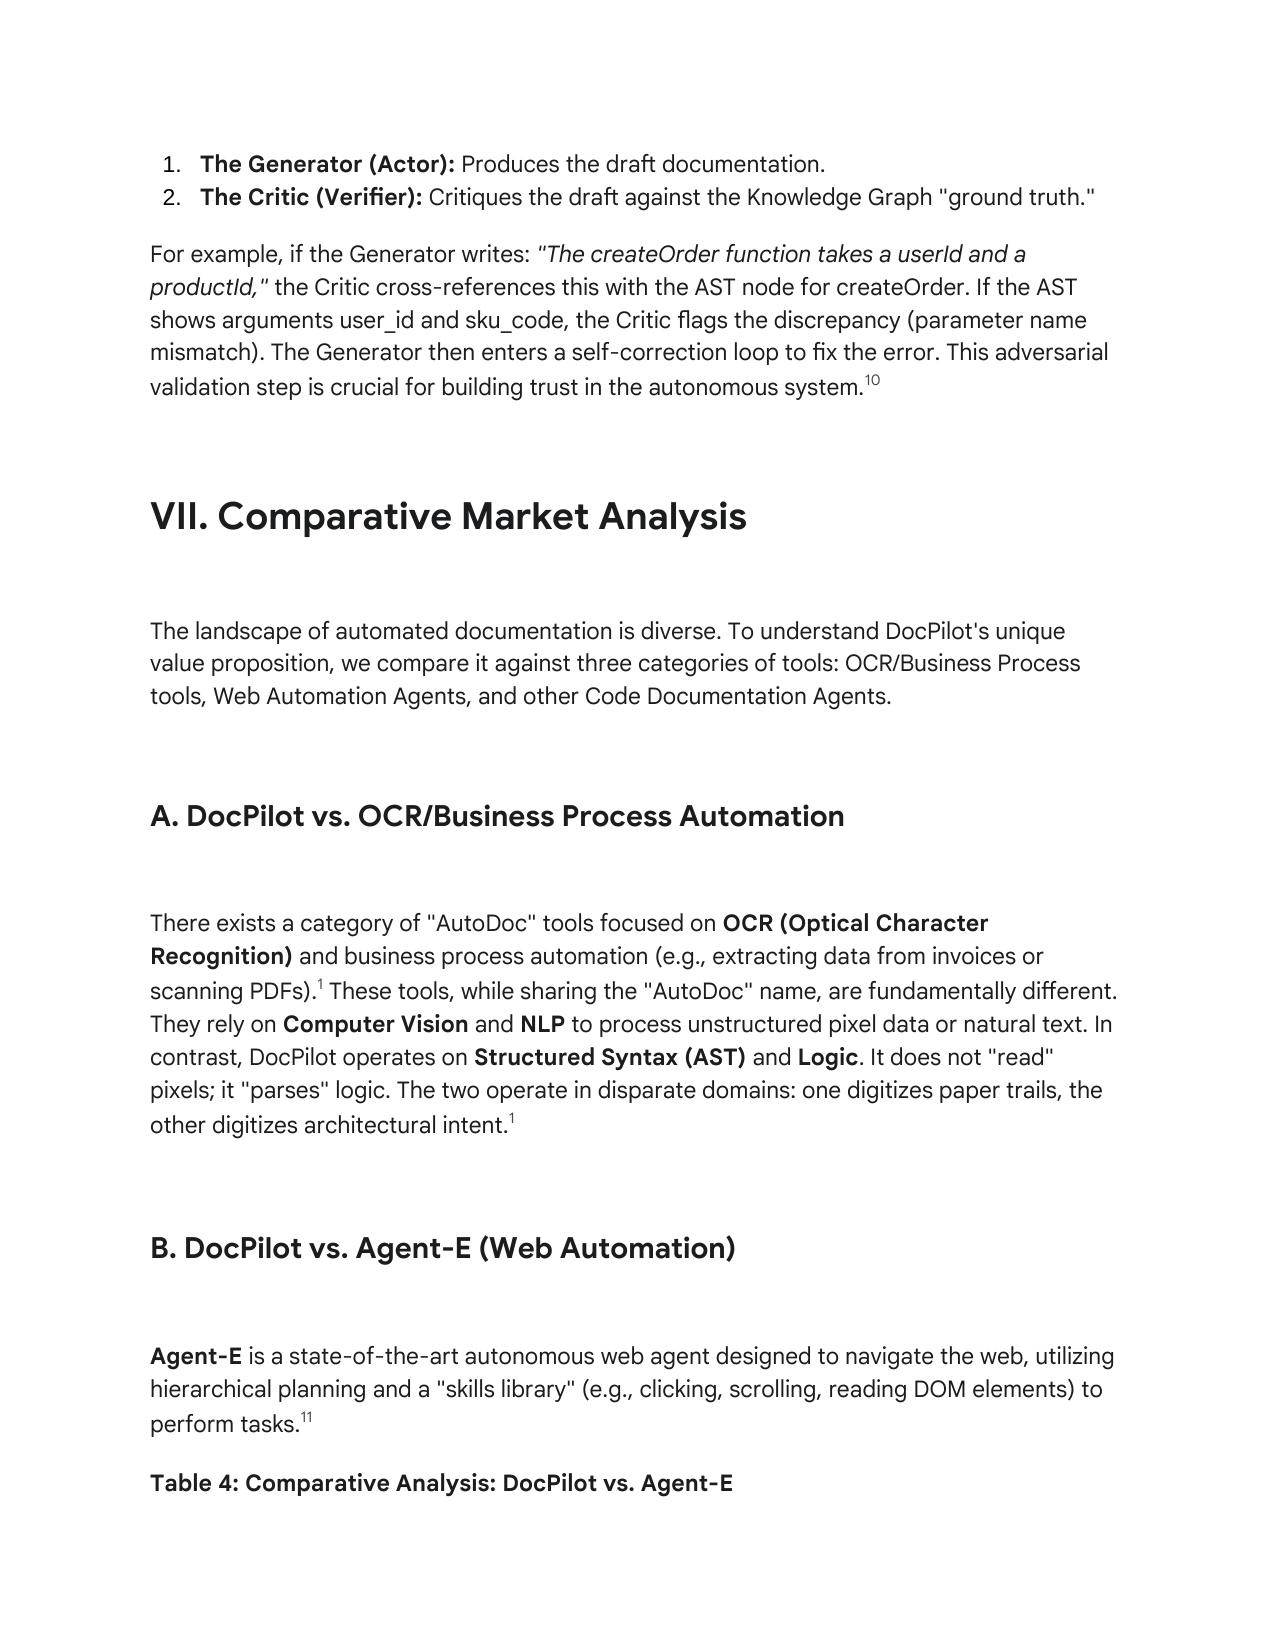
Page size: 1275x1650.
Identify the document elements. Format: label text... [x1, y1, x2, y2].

subtitle VII. Comparative Market Analysis [150, 493, 1125, 540]
text The landscape of automated documentation is diverse. To understand DocPilot's unique value proposition, we compare it against three categories of tools: OCR/Business Process tools, Web Automation Agents, and other Code Documentation Agents. [150, 617, 1125, 711]
text For example, if the Generator writes: "The createOrder function takes a userId and a productId," the Critic cross-references this with the AST node for createOrder. If the AST shows arguments user_id and sku_code, the Critic flags the discrepancy (parameter name mismatch). The Generator then enters a self-correction loop to fix the error. This adversarial validation step is crucial for building trust in the autonomous system.10 [150, 240, 1125, 403]
subtitle A. DocPilot vs. OCR/Business Process Automation [150, 798, 1125, 834]
list The Generator (Actor): Produces the draft documentation. [162, 150, 1125, 179]
text There exists a category of "AutoDoc" tools focused on OCR (Optical Character Recognition) and business process automation (e.g., extracting data from invoices or scanning PDFs).1 These tools, while sharing the "AutoDoc" name, are fundamentally different. They rely on Computer Vision and NLP to process unstructured pixel data or natural text. In contrast, DocPilot operates on Structured Syntax (AST) and Logic. It does not "read" pixels; it "parses" logic. The two operate in disparate domains: one digitizes paper trails, the other digitizes architectural intent.1 [150, 909, 1125, 1141]
text Agent-E is a state-of-the-art autonomous web agent designed to navigate the web, utilizing hierarchical planning and a "skills library" (e.g., clicking, scrolling, reading DOM elements) to perform tasks.11 [150, 1343, 1125, 1440]
text Table 4: Comparative Analysis: DocPilot vs. Agent-E [150, 1469, 1125, 1498]
list The Critic (Verifier): Critiques the draft against the Knowledge Graph "ground truth." [162, 183, 1125, 211]
subtitle B. DocPilot vs. Agent-E (Web Automation) [150, 1231, 1125, 1267]
